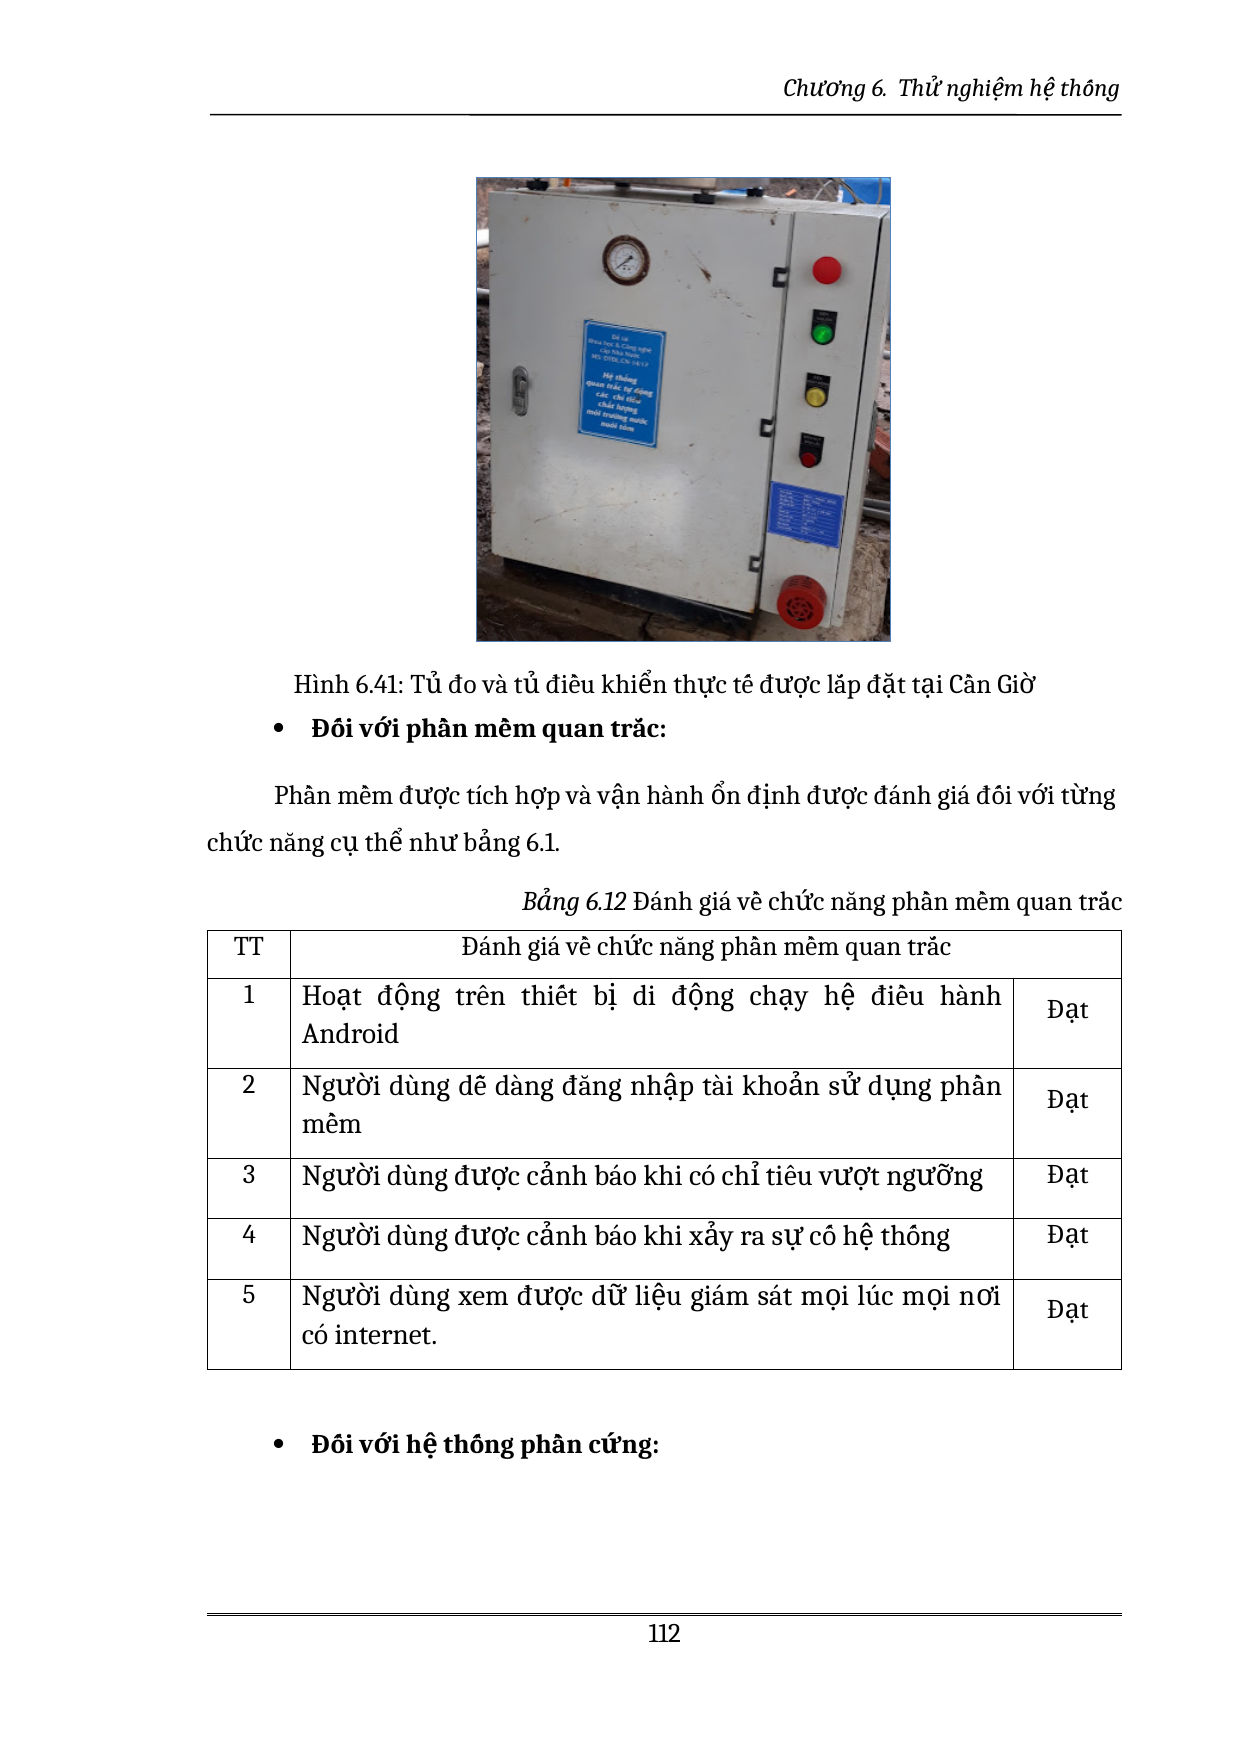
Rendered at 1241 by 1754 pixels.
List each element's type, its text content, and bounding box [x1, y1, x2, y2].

table_cell Người dùng được cảnh báo khi có chỉ tiêu vượt ngưỡng [291, 1159, 1013, 1218]
table_cell Hoạt động trên thiết bị di động chạy hệ điều hành Android [291, 979, 1013, 1068]
table_cell Đạt [1014, 1219, 1121, 1278]
table_cell Người dùng được cảnh báo khi xảy ra sự cố hệ thống [291, 1219, 1013, 1278]
table_header TT [208, 931, 290, 978]
subtitle Đối với hệ thống phần cứng: [274, 1429, 1122, 1460]
table_cell 2 [208, 1069, 290, 1158]
table_header Đánh giá về chức năng phần mềm quan trắc [291, 931, 1121, 978]
table_cell Đạt [1014, 1280, 1121, 1369]
table_cell 4 [208, 1219, 290, 1278]
subtitle Đối với phần mềm quan trắc: [274, 713, 1122, 744]
table_cell Người dùng xem được dữ liệu giám sát mọi lúc mọi nơi có internet. [291, 1280, 1013, 1369]
table_cell Đạt [1014, 1069, 1121, 1158]
table_cell Đạt [1014, 1159, 1121, 1218]
table_cell 1 [208, 979, 290, 1068]
table_cell Người dùng dễ dàng đăng nhập tài khoản sử dụng phần mềm [291, 1069, 1013, 1158]
text Phần mềm được tích hợp và vận hành ổn định được đánh giá đối với từng chức năng cụ thể như bảng 6.1. [207, 780, 1122, 858]
picture [477, 178, 890, 641]
table_cell 5 [208, 1280, 290, 1369]
table_cell Đạt [1014, 979, 1121, 1068]
table_cell 3 [208, 1159, 290, 1218]
